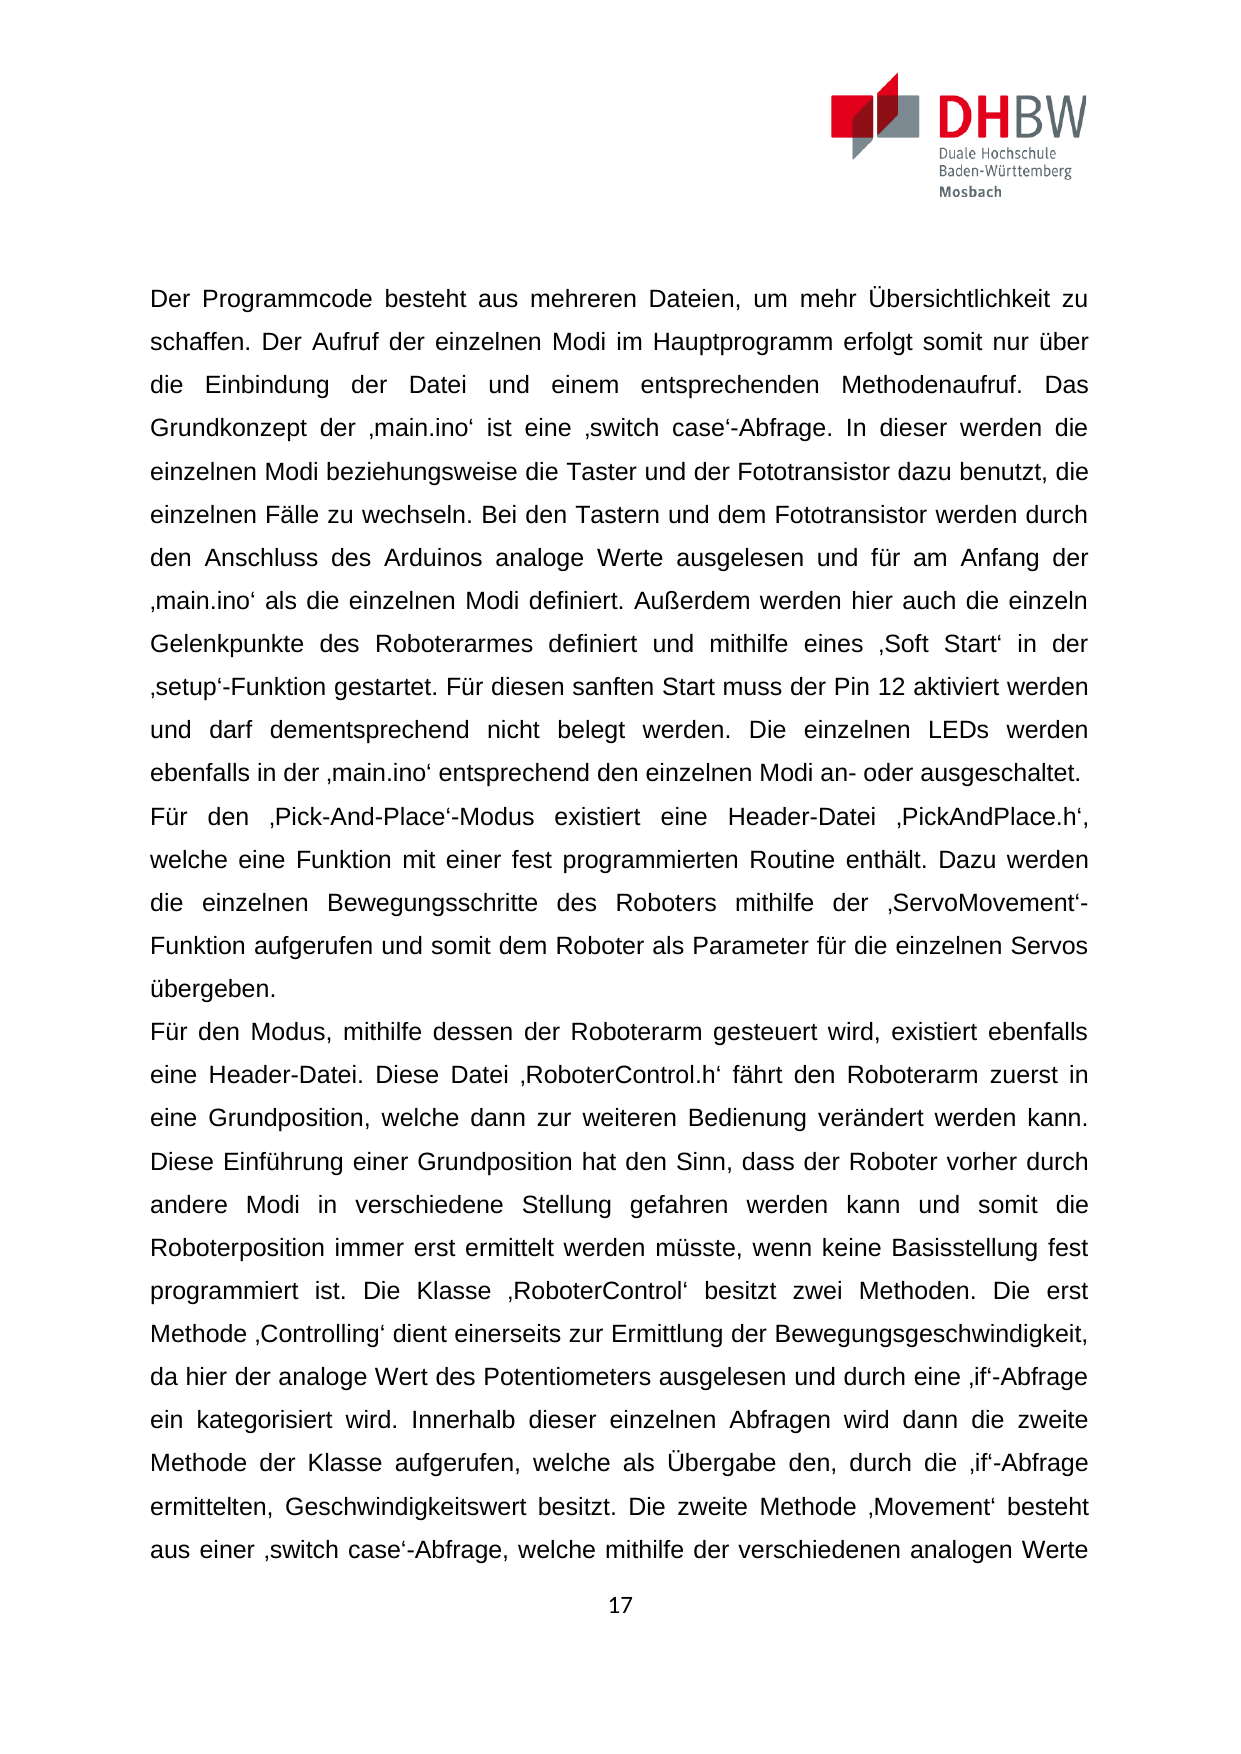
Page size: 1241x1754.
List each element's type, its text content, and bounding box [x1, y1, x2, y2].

text Für den ‚Pick-And-Place‘-Modus existiert eine Header-Datei ‚PickAndPlace.h‘, welche eine Funktion mit einer fest programmierten Routine enthält. Dazu werden die einzelnen Bewegungsschritte des Roboters mithilfe der ‚ServoMovement‘-Funktion aufgerufen und somit dem Roboter als Parameter für die einzelnen Servos übergeben. [150, 801, 1090, 1003]
picture [831, 73, 1087, 197]
text Der Programmcode besteht aus mehreren Dateien, um mehr Übersichtlichkeit zu schaffen. Der Aufruf der einzelnen Modi im Hauptprogramm erfolgt somit nur über die Einbindung der Datei und einem entsprechenden Methodenaufruf. Das Grundkonzept der ‚main.ino‘ ist eine ‚switch case‘-Abfrage. In dieser werden die einzelnen Modi beziehungsweise die Taster und der Fototransistor dazu benutzt, die einzelnen Fälle zu wechseln. Bei den Tastern und dem Fototransistor werden durch den Anschluss des Arduinos analoge Werte ausgelesen und für am Anfang der ‚main.ino‘ als die einzelnen Modi definiert. Außerdem werden hier auch die einzeln Gelenkpunkte des Roboterarmes definiert und mithilfe eines ‚Soft Start‘ in der ‚setup‘-Funktion gestartet. Für diesen sanften Start muss der Pin 12 aktiviert werden und darf dementsprechend nicht belegt werden. Die einzelnen LEDs werden ebenfalls in der ‚main.ino‘ entsprechend den einzelnen Modi an- oder ausgeschaltet. [150, 284, 1090, 787]
